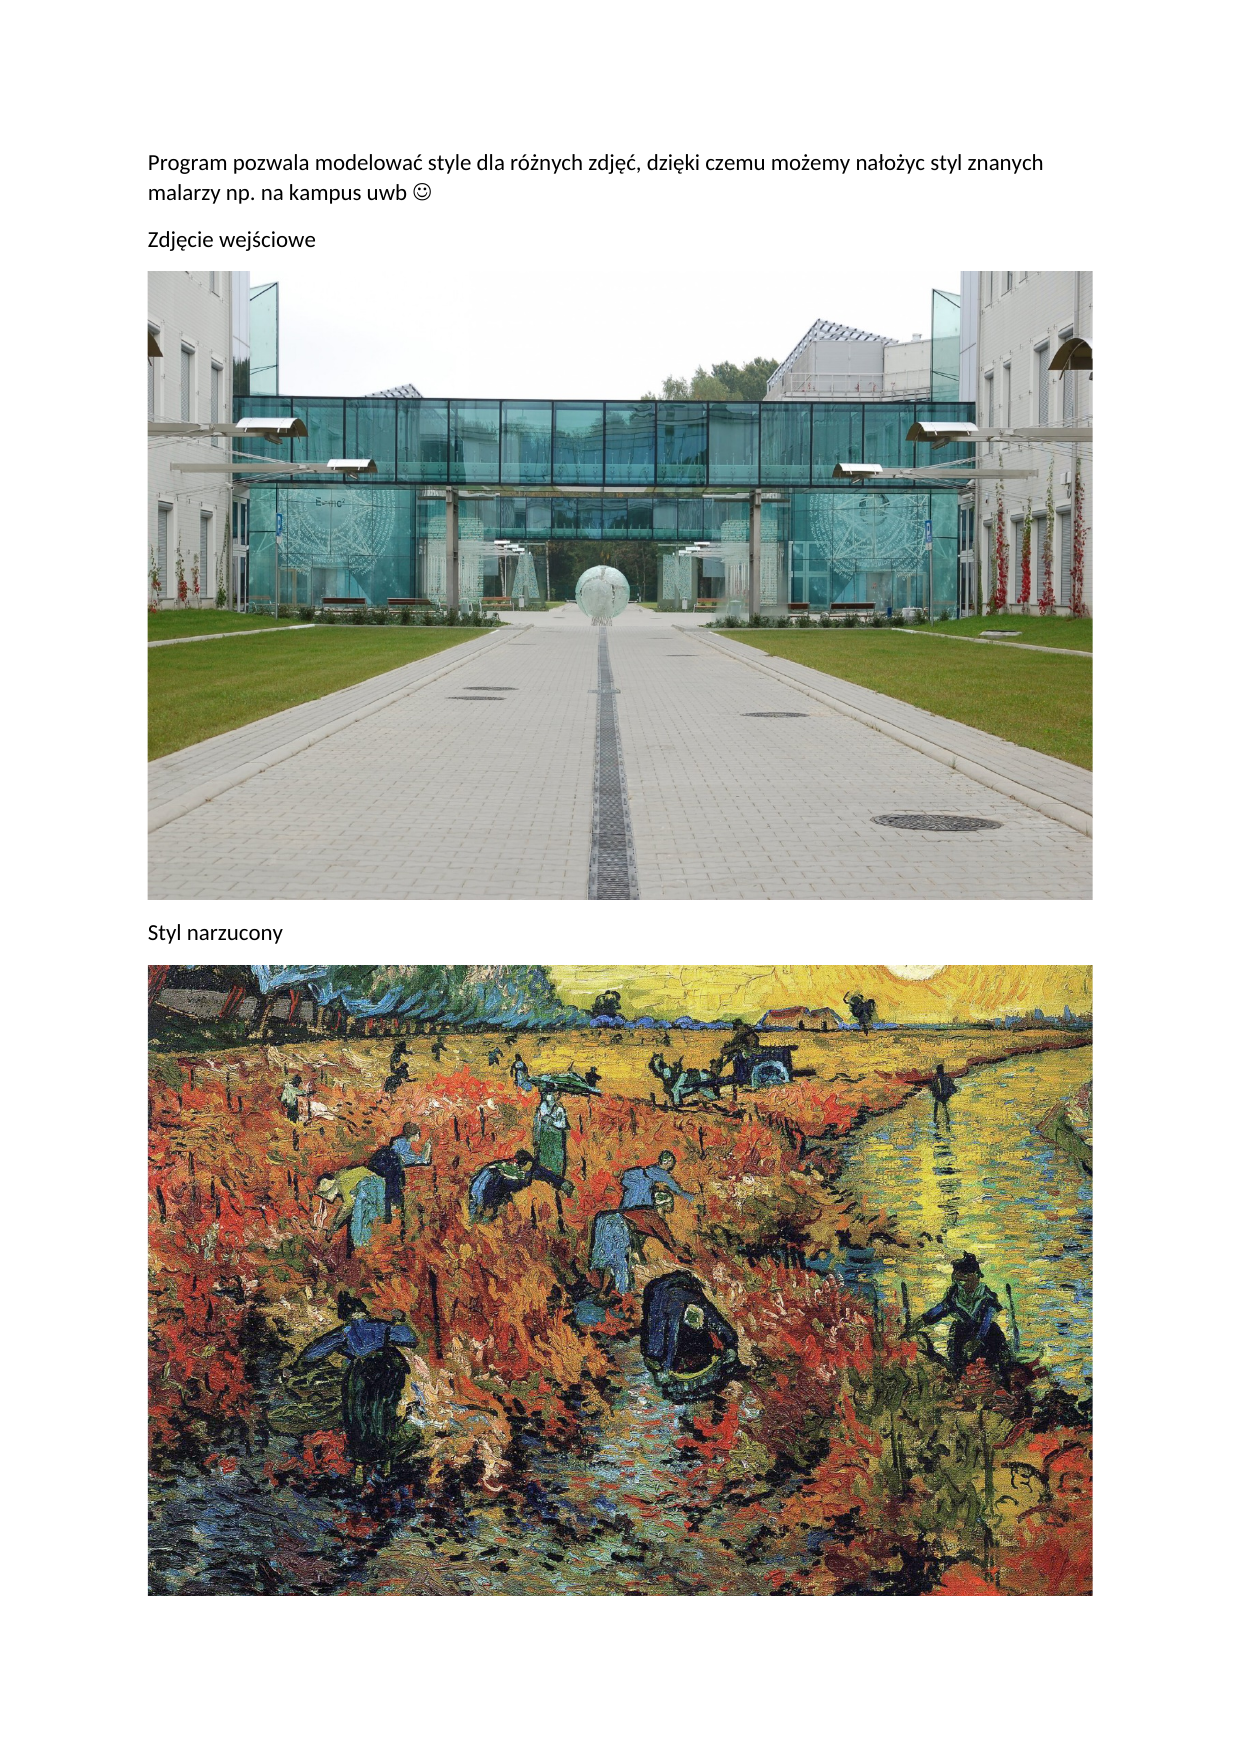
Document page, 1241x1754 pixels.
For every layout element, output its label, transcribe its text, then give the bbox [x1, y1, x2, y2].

text Styl narzucony [148, 918, 1093, 947]
picture [147, 271, 1093, 900]
text Zdjęcie wejściowe [148, 225, 1093, 253]
picture [147, 965, 1093, 1596]
text Program pozwala modelować style dla różnych zdjęć, dzięki czemu możemy nałożyc styl znanych malarzy np. na kampus uwb [148, 148, 1093, 206]
